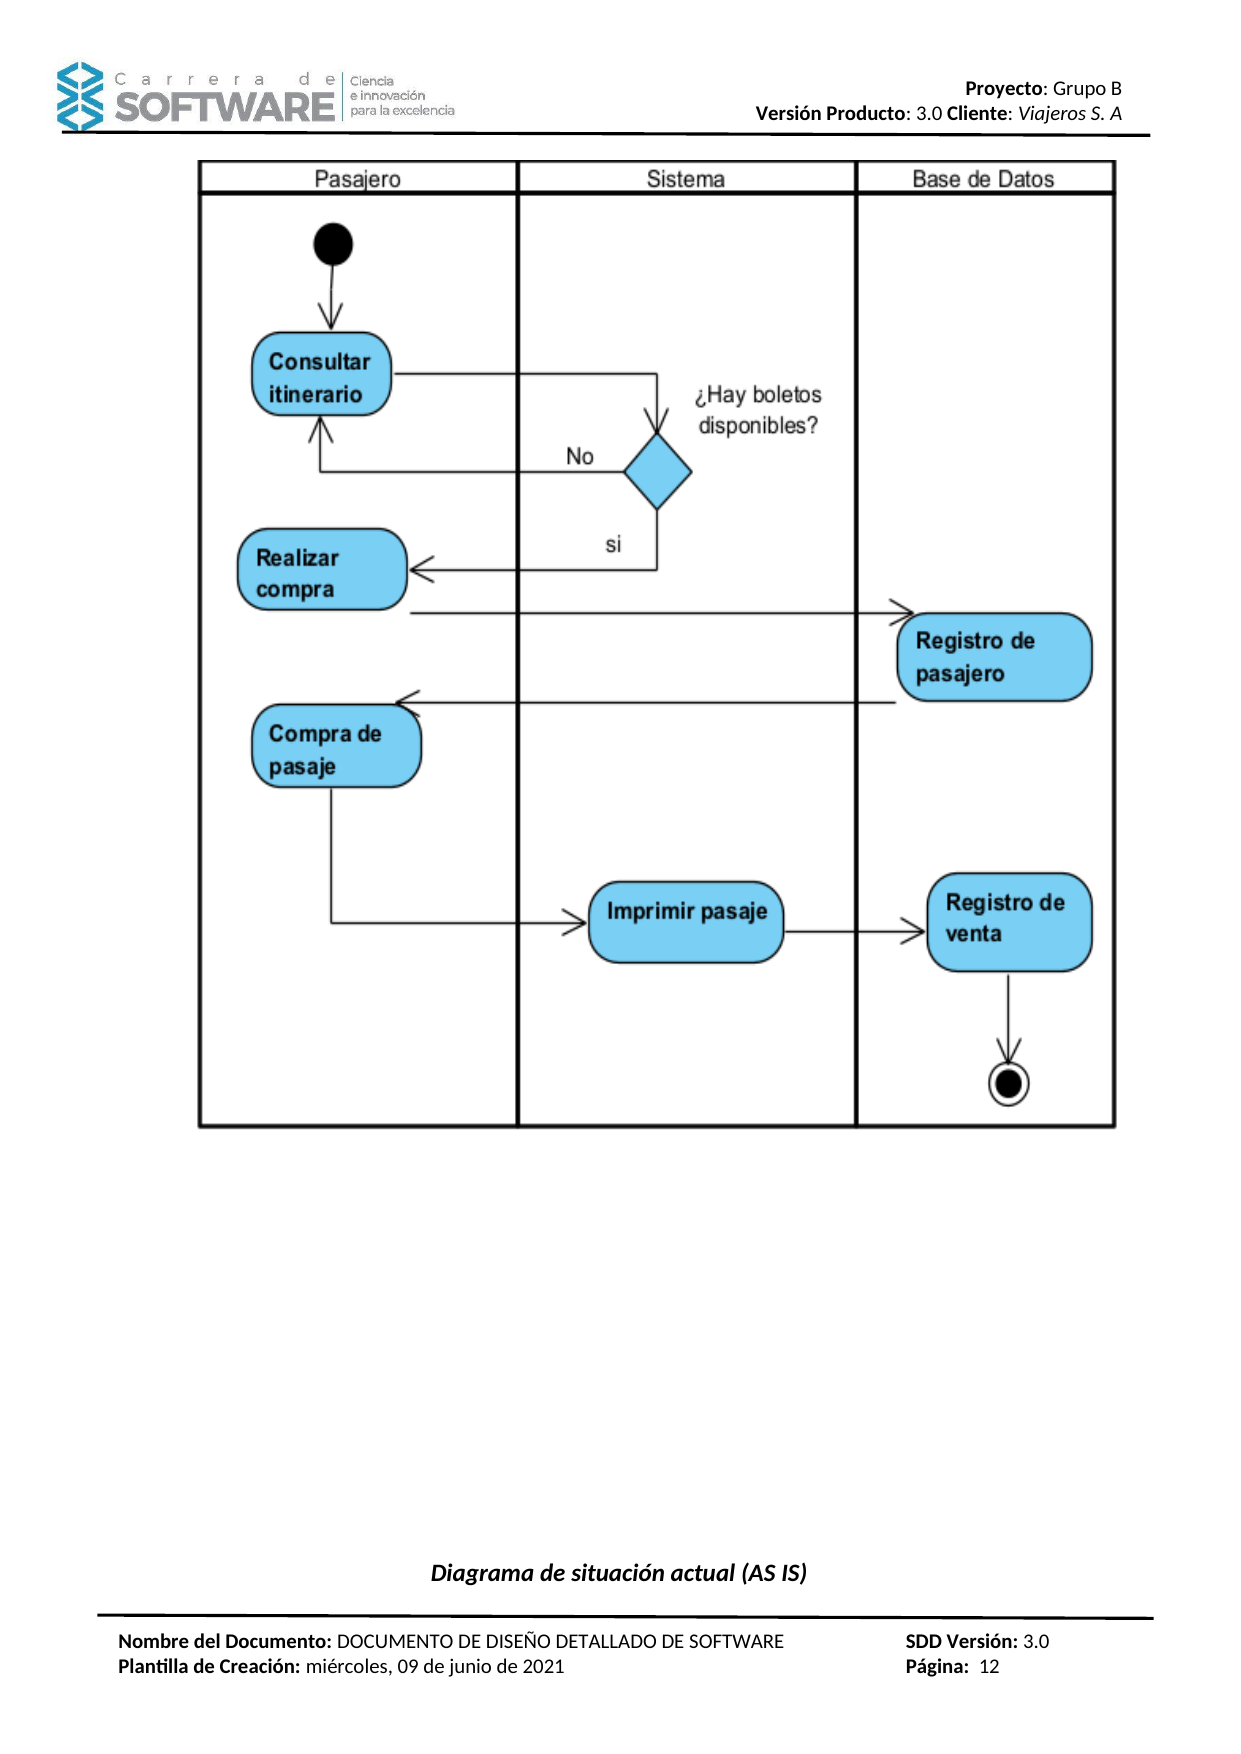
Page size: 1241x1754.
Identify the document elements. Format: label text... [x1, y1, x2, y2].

picture [193, 160, 1120, 1131]
text Diagrama de situación actual (AS IS) [118, 1557, 1122, 1588]
picture [46, 46, 461, 154]
